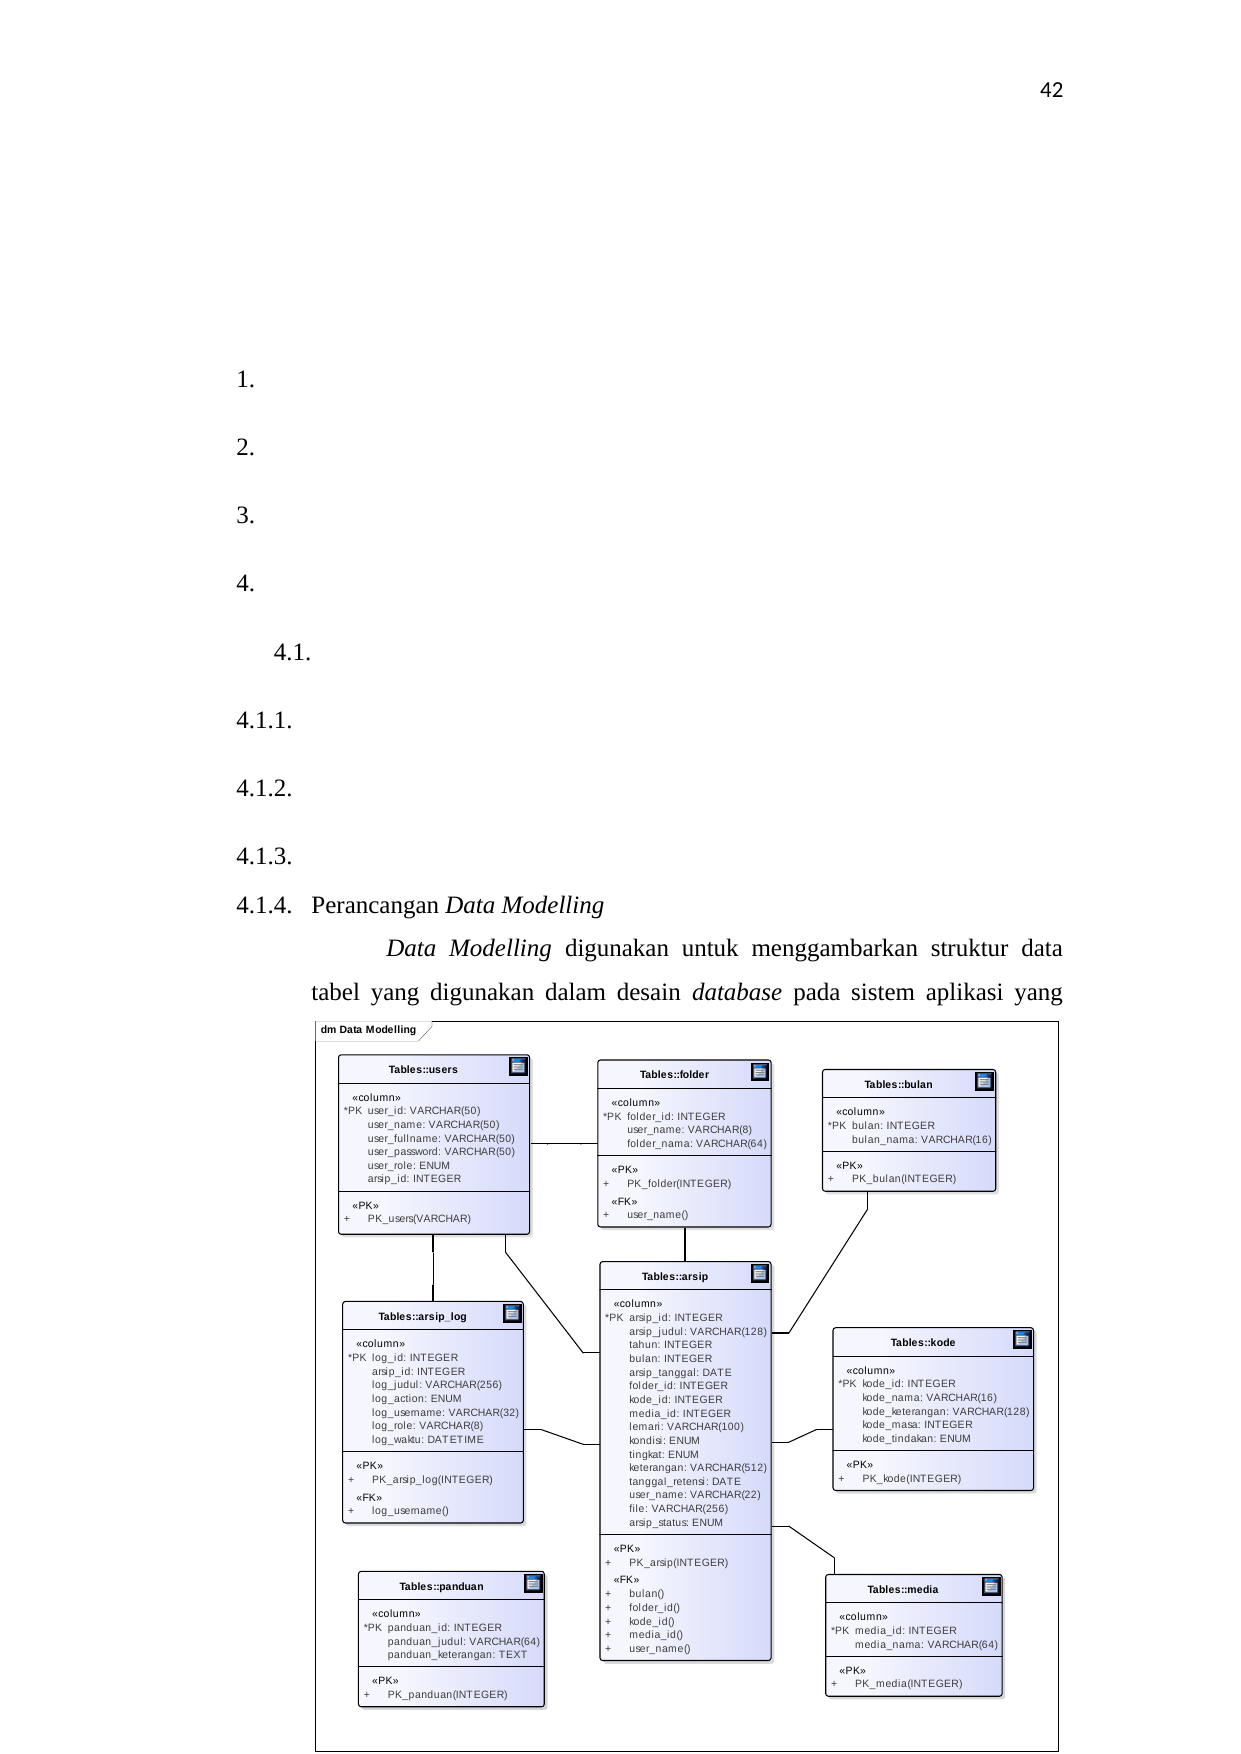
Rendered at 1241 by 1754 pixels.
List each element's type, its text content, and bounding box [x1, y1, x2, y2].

text Data Modelling digunakan untuk menggambarkan struktur data tabel yang digunakan dalam desain database pada sistem aplikasi yang dibuat. Di bawah ini merupakan rancangan Data Modelling dari sistem yang dibuat : [311, 933, 1063, 1005]
subtitle Perancangan Data Modelling [236, 890, 1063, 919]
